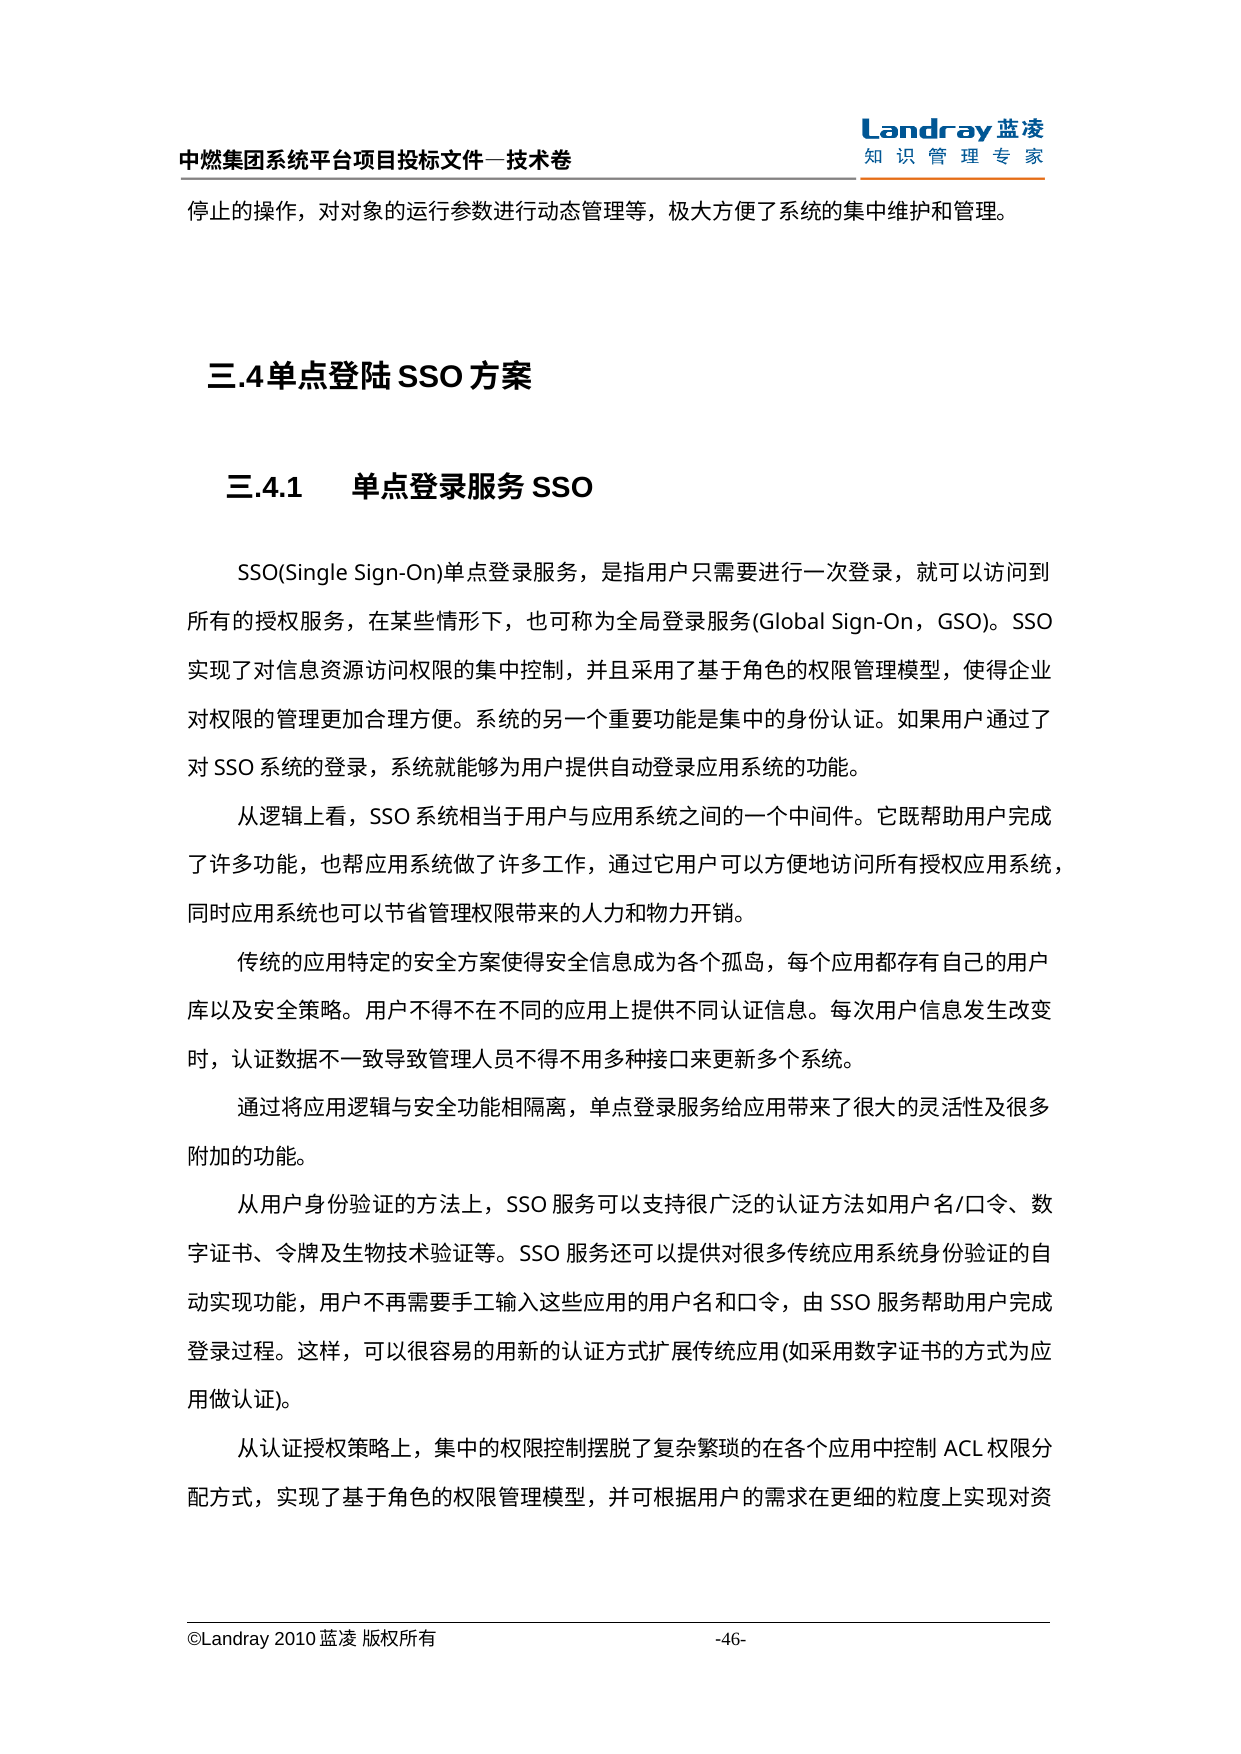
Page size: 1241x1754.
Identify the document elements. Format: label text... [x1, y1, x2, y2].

text 通过将应用逻辑与安全功能相隔离，单点登录服务给应用带来了很大的灵活性及很多附加的功能。 [187, 1090, 1053, 1171]
text 传统的应用特定的安全方案使得安全信息成为各个孤岛，每个应用都存有自己的用户库以及安全策略。用户不得不在不同的应用上提供不同认证信息。每次用户信息发生改变时，认证数据不一致导致管理人员不得不用多种接口来更新多个系统。 [187, 944, 1053, 1074]
text SSO(Single Sign-On)单点登录服务，是指用户只需要进行一次登录，就可以访问到所有的授权服务，在某些情形下，也可称为全局登录服务(Global Sign-On，GSO)。SSO实现了对信息资源访问权限的集中控制，并且采用了基于角色的权限管理模型，使得企业对权限的管理更加合理方便。系统的另一个重要功能是集中的身份认证。如果用户通过了对SSO系统的登录，系统就能够为用户提供自动登录应用系统的功能。 [187, 555, 1053, 782]
text 从认证授权策略上，集中的权限控制摆脱了复杂繁琐的在各个应用中控制ACL权限分配方式，实现了基于角色的权限管理模型，并可根据用户的需求在更细的粒度上实现对资源的权限控制。SSO 服务也可使用目录服务中存放的用户注册信息，为企业 IT系统提供了极大的柔性。 [187, 1430, 1053, 1512]
picture [180, 118, 1045, 180]
text 通过EKP-MQ提供的可视化的远程监控管理中心，用户可以对多个节点的运行进行集中实时地监控和管理，如对队列中消息的状况进行实时监视，对系统动态对象进行启动或停止的操作，对对象的运行参数进行动态管理等，极大方便了系统的集中维护和管理。 [187, 193, 1053, 226]
text 从用户身份验证的方法上，SSO服务可以支持很广泛的认证方法如用户名/口令、数字证书、令牌及生物技术验证等。SSO 服务还可以提供对很多传统应用系统身份验证的自动实现功能，用户不再需要手工输入这些应用的用户名和口令，由SSO 服务帮助用户完成登录过程。这样，可以很容易的用新的认证方式扩展传统应用(如采用数字证书的方式为应用做认证)。 [187, 1187, 1053, 1414]
subtitle 单点登录服务SSO [225, 454, 1053, 519]
text 从逻辑上看，SSO系统相当于用户与应用系统之间的一个中间件。它既帮助用户完成了许多功能，也帮应用系统做了许多工作，通过它用户可以方便地访问所有授权应用系统，同时应用系统也可以节省管理权限带来的人力和物力开销。 [187, 798, 1053, 928]
subtitle 单点登陆SSO方案 [206, 343, 1053, 408]
